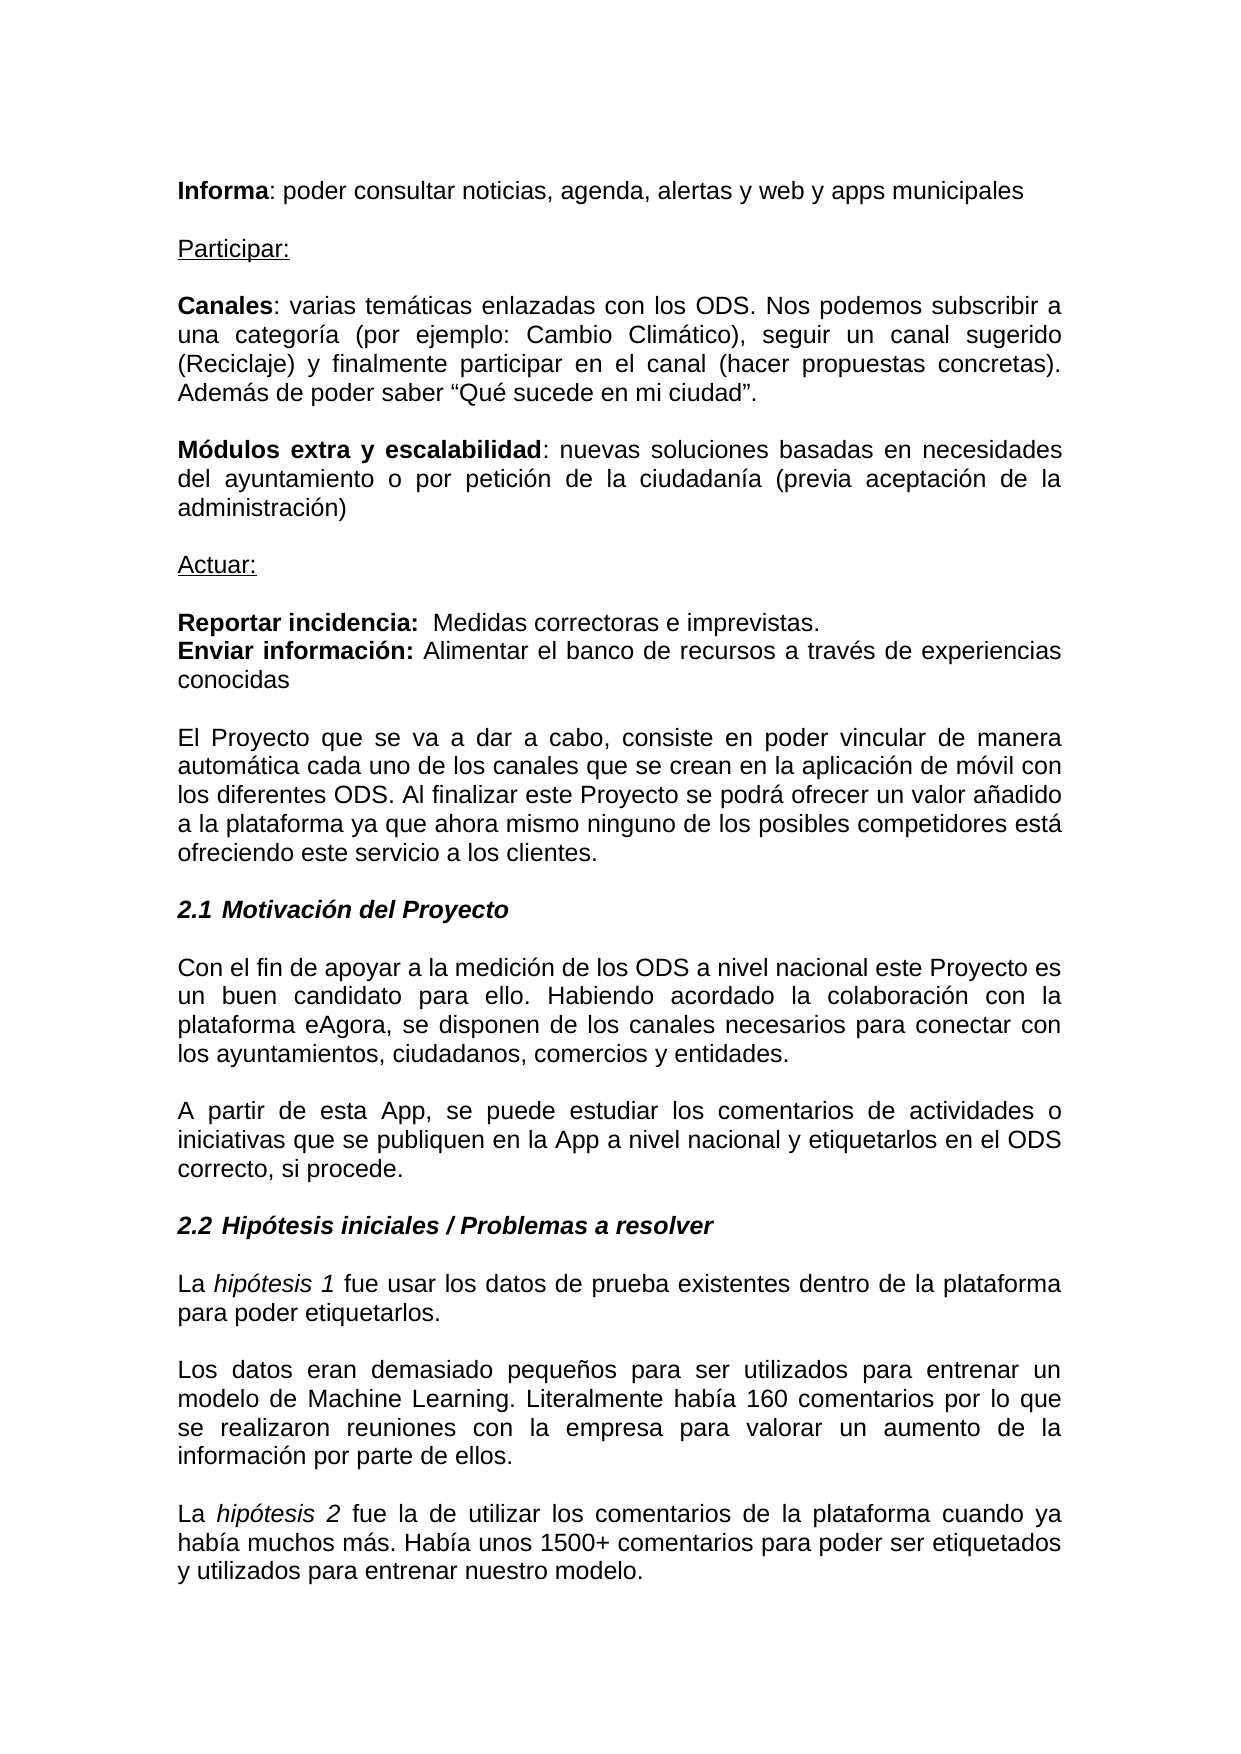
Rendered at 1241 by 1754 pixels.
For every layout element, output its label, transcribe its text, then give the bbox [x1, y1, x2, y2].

text Actuar: [177, 550, 1063, 579]
text La hipótesis 2 fue la de utilizar los comentarios de la plataforma cuando ya había muchos más. Había unos 1500+ comentarios para poder ser etiquetados y utilizados para entrenar nuestro modelo. [177, 1499, 1063, 1585]
list Motivación del Proyecto [177, 895, 1063, 924]
text Módulos extra y escalabilidad: nuevas soluciones basadas en necesidades del ayuntamiento o por petición de la ciudadanía (previa aceptación de la administración) [177, 435, 1063, 521]
text Participar: [177, 234, 1063, 263]
text Enviar información: Alimentar el banco de recursos a través de experiencias conocidas [177, 636, 1063, 694]
text Canales: varias temáticas enlazadas con los ODS. Nos podemos subscribir a una categoría (por ejemplo: Cambio Climático), seguir un canal sugerido (Reciclaje) y finalmente participar en el canal (hacer propuestas concretas). Además de poder saber “Qué sucede en mi ciudad”. [177, 291, 1063, 406]
text Informa: poder consultar noticias, agenda, alertas y web y apps municipales [177, 176, 1063, 205]
text Los datos eran demasiado pequeños para ser utilizados para entrenar un modelo de Machine Learning. Literalmente había 160 comentarios por lo que se realizaron reuniones con la empresa para valorar un aumento de la información por parte de ellos. [177, 1355, 1063, 1470]
list Hipótesis iniciales / Problemas a resolver [177, 1211, 1063, 1240]
text El Proyecto que se va a dar a cabo, consiste en poder vincular de manera automática cada uno de los canales que se crean en la aplicación de móvil con los diferentes ODS. Al finalizar este Proyecto se podrá ofrecer un valor añadido a la plataforma ya que ahora mismo ninguno de los posibles competidores está ofreciendo este servicio a los clientes. [177, 723, 1063, 866]
text La hipótesis 1 fue usar los datos de prueba existentes dentro de la plataforma para poder etiquetarlos. [177, 1269, 1063, 1326]
text A partir de esta App, se puede estudiar los comentarios de actividades o iniciativas que se publiquen en la App a nivel nacional y etiquetarlos en el ODS correcto, si procede. [177, 1096, 1063, 1183]
text Con el fin de apoyar a la medición de los ODS a nivel nacional este Proyecto es un buen candidato para ello. Habiendo acordado la colaboración con la plataforma eAgora, se disponen de los canales necesarios para conectar con los ayuntamientos, ciudadanos, comercios y entidades. [177, 953, 1063, 1068]
text Reportar incidencia: Medidas correctoras e imprevistas. [177, 608, 1063, 636]
